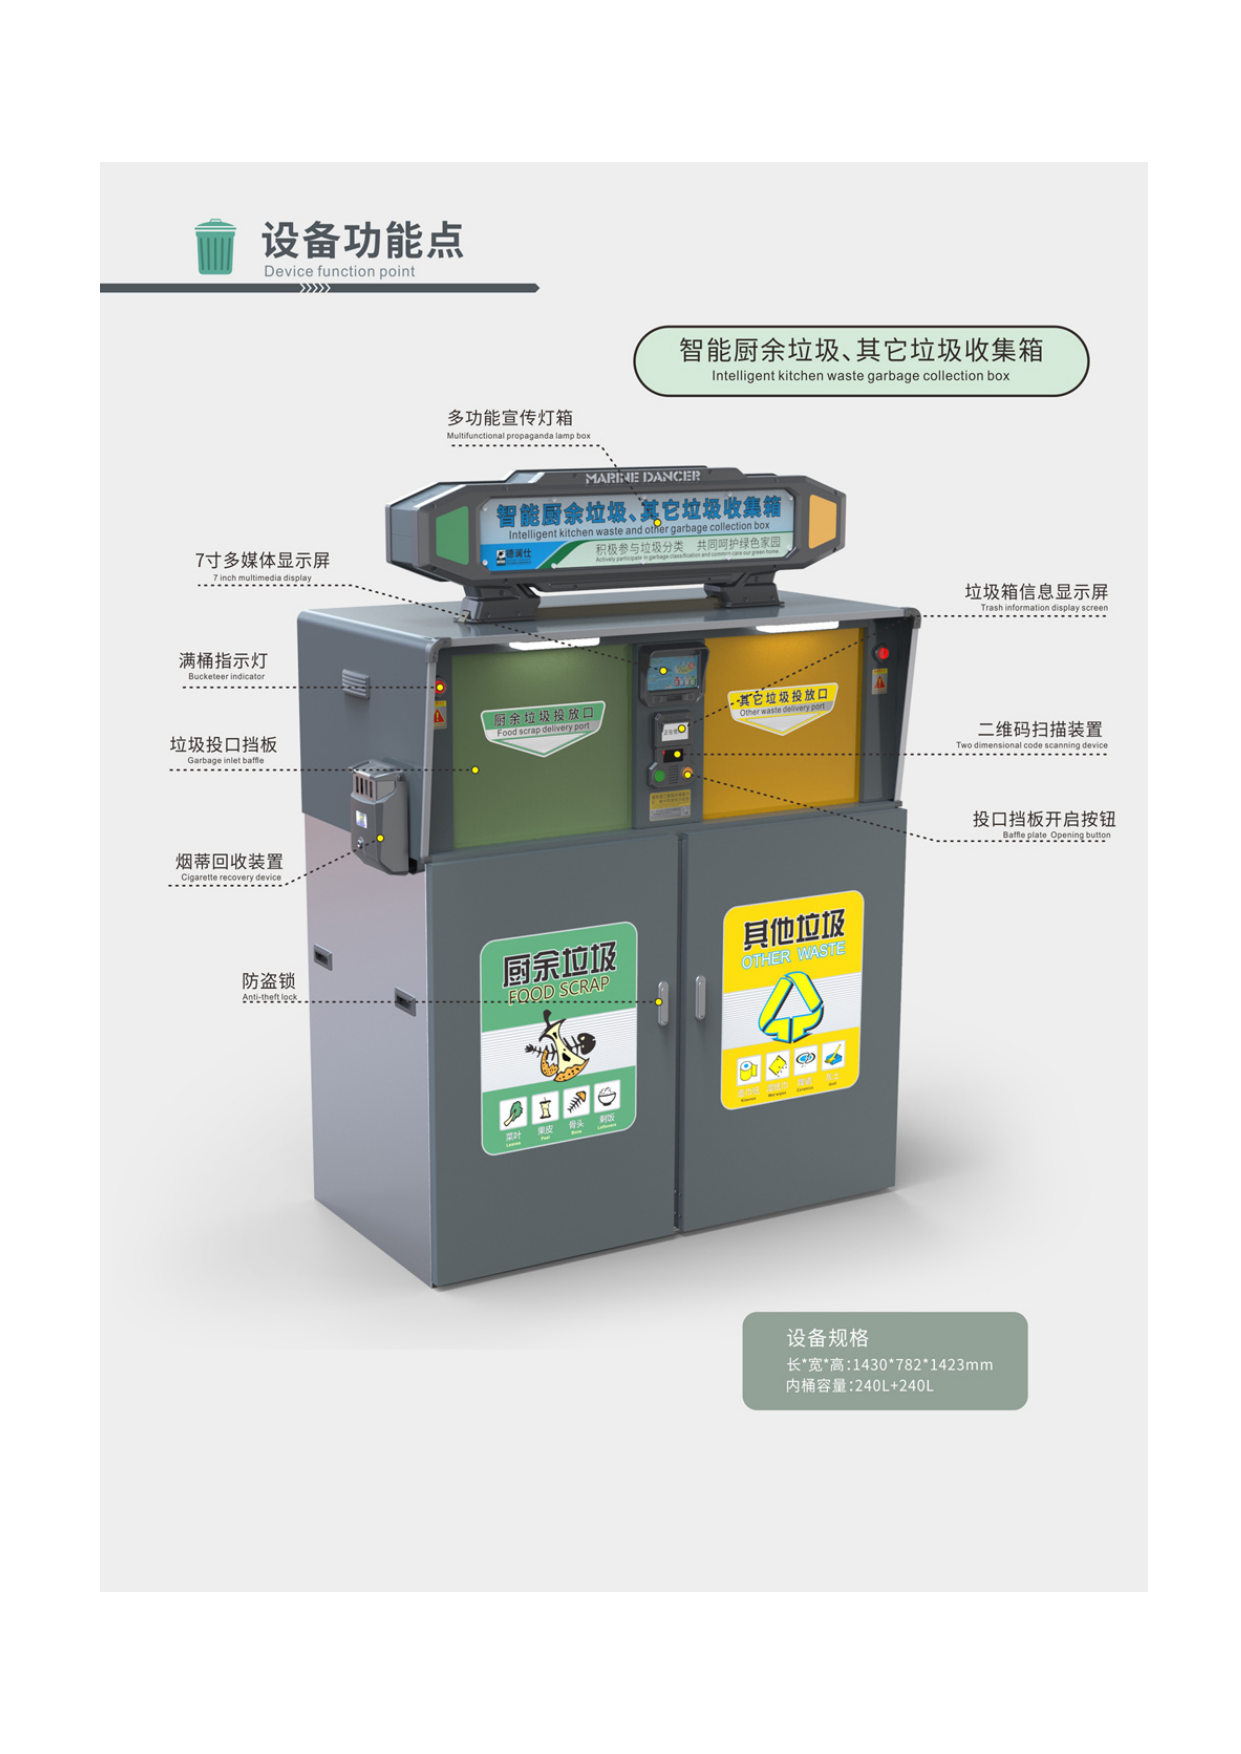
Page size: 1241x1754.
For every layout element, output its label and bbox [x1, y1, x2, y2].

picture [100, 162, 1149, 1592]
